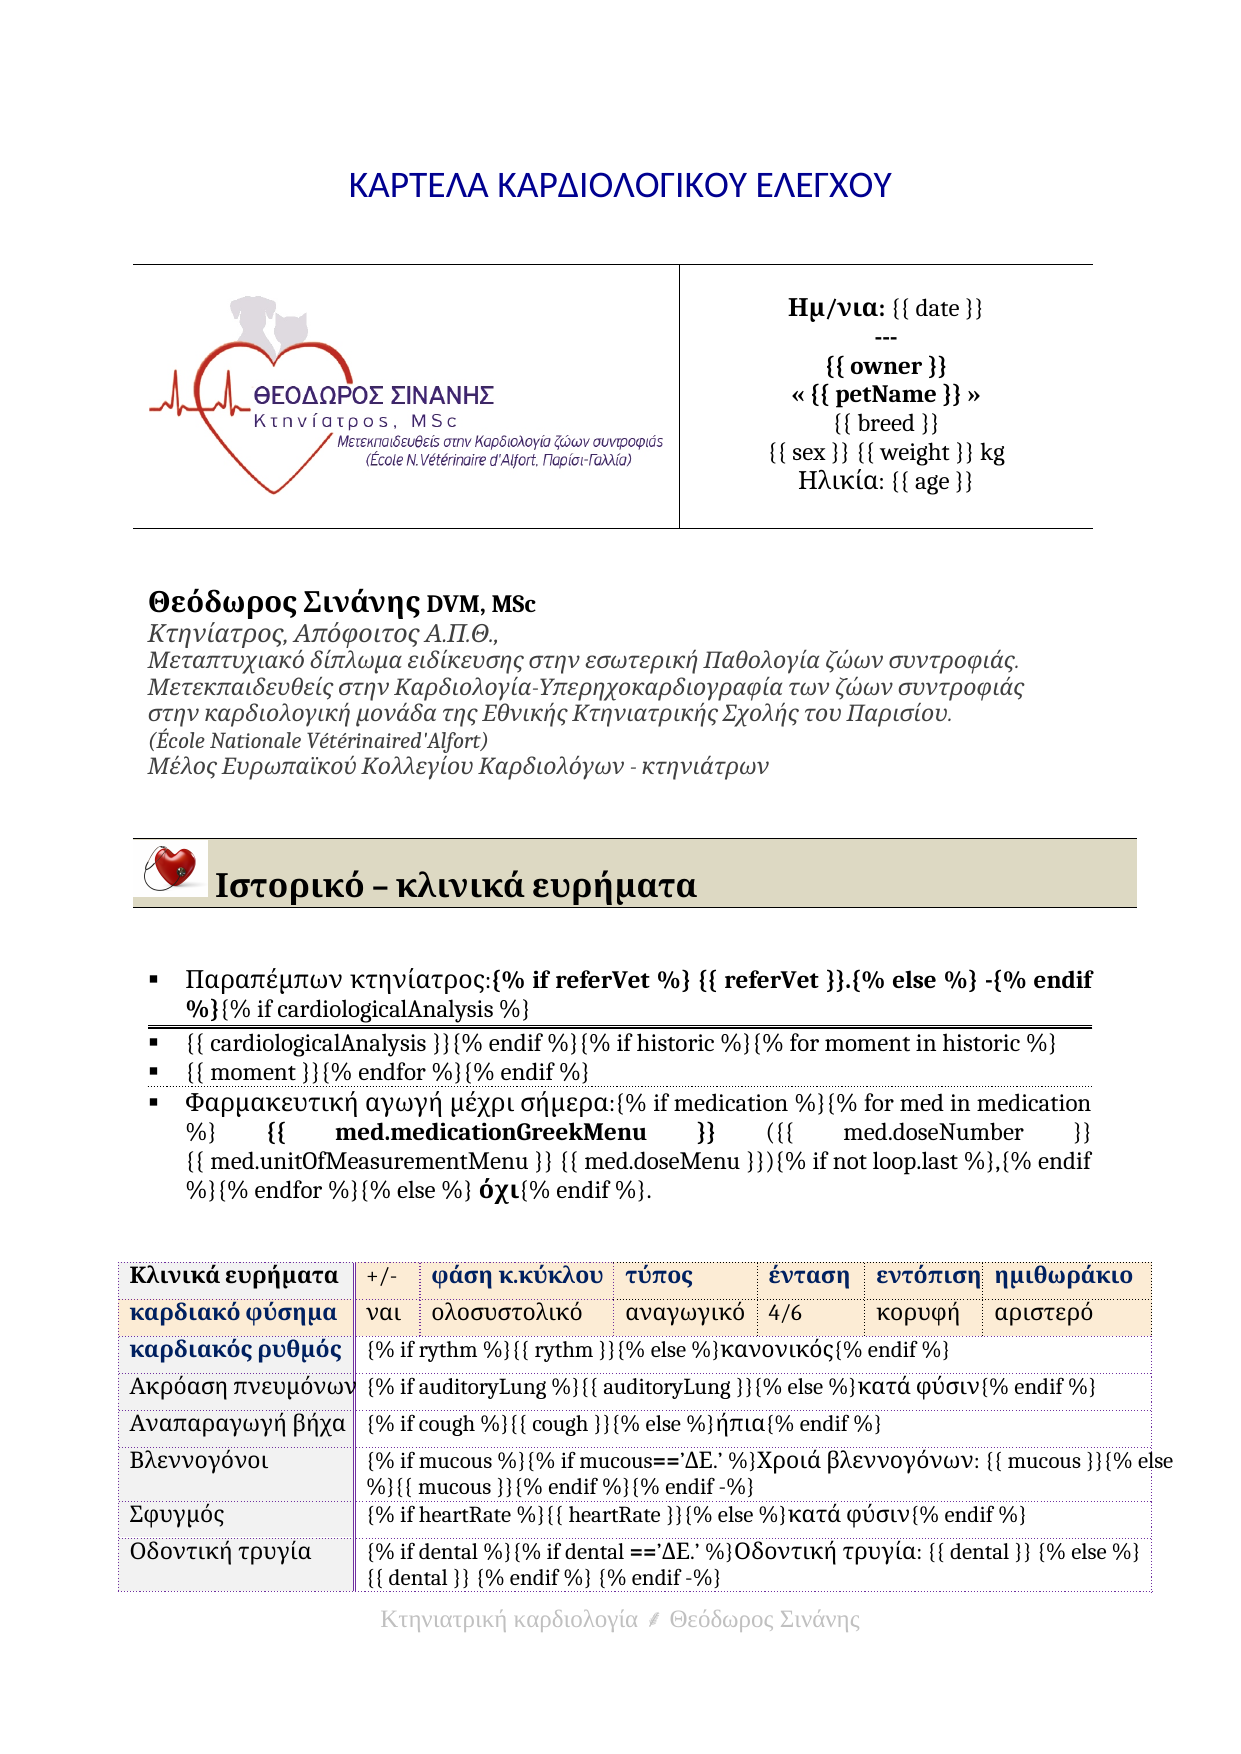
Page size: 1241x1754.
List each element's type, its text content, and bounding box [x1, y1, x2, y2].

picture [149, 293, 664, 500]
subtitle ΚΑΡΤΕΛΑ καρδιολογικου ελεγχου [148, 161, 1092, 207]
text (École Nationale Vétérinaired'Alfort) [148, 727, 1092, 754]
table_header +/- [356, 1262, 420, 1299]
table_cell καρδιακός ρυθμός [118, 1336, 353, 1373]
table_cell Αναπαραγωγή βήχα [118, 1410, 353, 1447]
table_cell Οδοντική τρυγία [118, 1538, 353, 1591]
table_cell {% if cough %}{{ cough }}{% else %}ήπια{% endif %} [356, 1410, 1152, 1447]
table_cell Βλεννογόνοι [118, 1447, 353, 1501]
text Μετεκπαιδευθείς στην Καρδιολογία-Υπερηχοκαρδιογραφία των ζώων συντροφιάς [148, 675, 1092, 701]
table_header φάση κ.κύκλου [420, 1262, 614, 1299]
table_header Ημ/νια: {{ date }} --- {{ owner }} « {{ petName }} » {{ breed }} {{ sex }} {{ weight }} kg Ηλικία: {{ age }} [680, 265, 1093, 527]
table_header τύπος [614, 1262, 757, 1299]
table_cell αναγωγικό [614, 1299, 757, 1336]
table_header ένταση [757, 1262, 865, 1299]
list Παραπέμπων κτηνίατρος:{% if referVet %} {{ referVet }}.{% else %} -{% endif %}{% if cardiologicalAnalysis %} [148, 966, 1092, 1025]
list {{ moment }}{% endfor %}{% endif %} [148, 1057, 1092, 1086]
list {{ cardiologicalAnalysis }}{% endif %}{% if historic %}{% for moment in historic %} [148, 1029, 1092, 1057]
table_cell {% if rythm %}{{ rythm }}{% else %}κανονικός{% endif %} [356, 1336, 1152, 1373]
text στην καρδιολογική μονάδα της Εθνικής Κτηνιατρικής Σχολής του Παρισίου. [148, 701, 1092, 727]
table_cell {% if dental %}{% if dental ==’ΔΕ.’ %}Οδοντική τρυγία: {{ dental }} {% else %}{{ dental }} {% endif %} {% endif -%} [356, 1538, 1152, 1591]
table_cell 4/6 [757, 1299, 865, 1336]
table_cell {% if mucous %}{% if mucous==’ΔΕ.’ %}Χροιά βλεννογόνων: {{ mucous }}{% else %}{{ mucous }}{% endif %}{% endif -%} [356, 1447, 1152, 1501]
table_cell κορυφή [865, 1299, 983, 1336]
text Ιστορικό – κλινικά ευρήματα [133, 839, 1137, 907]
table_cell {% if heartRate %}{{ heartRate }}{% else %}κατά φύσιν{% endif %} [356, 1501, 1152, 1537]
picture [132, 840, 208, 897]
table_cell αριστερό [983, 1299, 1152, 1336]
table_cell {% if auditoryLung %}{{ auditoryLung }}{% else %}κατά φύσιν{% endif %} [356, 1373, 1152, 1410]
text Θεόδωρος Σινάνης DVM, MSc [148, 586, 1092, 619]
table_cell καρδιακό φύσημα [118, 1299, 353, 1336]
text Μέλος Ευρωπαϊκού Κολλεγίου Καρδιολόγων - κτηνιάτρων [148, 754, 1092, 780]
list Φαρμακευτική αγωγή μέχρι σήμερα:{% if medication %}{% for med in medication %} {{ med.medicationGreekMenu }} ({{ med.doseNumber }} {{ med.unitOfMeasurementMenu }} {{ med.doseMenu }}){% if not loop.last %},{% endif %}{% endfor %}{% else %} όχι{% endif %}. [148, 1086, 1092, 1204]
table_cell ναι [356, 1299, 420, 1336]
table_cell Σφυγμός [118, 1501, 353, 1537]
text Μεταπτυχιακό δίπλωμα ειδίκευσης στην εσωτερική Παθολογία ζώων συντροφιάς. [148, 648, 1092, 675]
table_header ημιθωράκιο [983, 1262, 1152, 1299]
table_cell ολοσυστολικό [420, 1299, 614, 1336]
text Κτηνίατρος, Απόφοιτος Α.Π.Θ., [148, 619, 1092, 648]
table_header εντόπιση [865, 1262, 983, 1299]
table_cell Ακρόαση πνευμόνων [118, 1373, 353, 1410]
table_header [133, 265, 679, 527]
table_header Κλινικά ευρήματα [118, 1262, 353, 1299]
